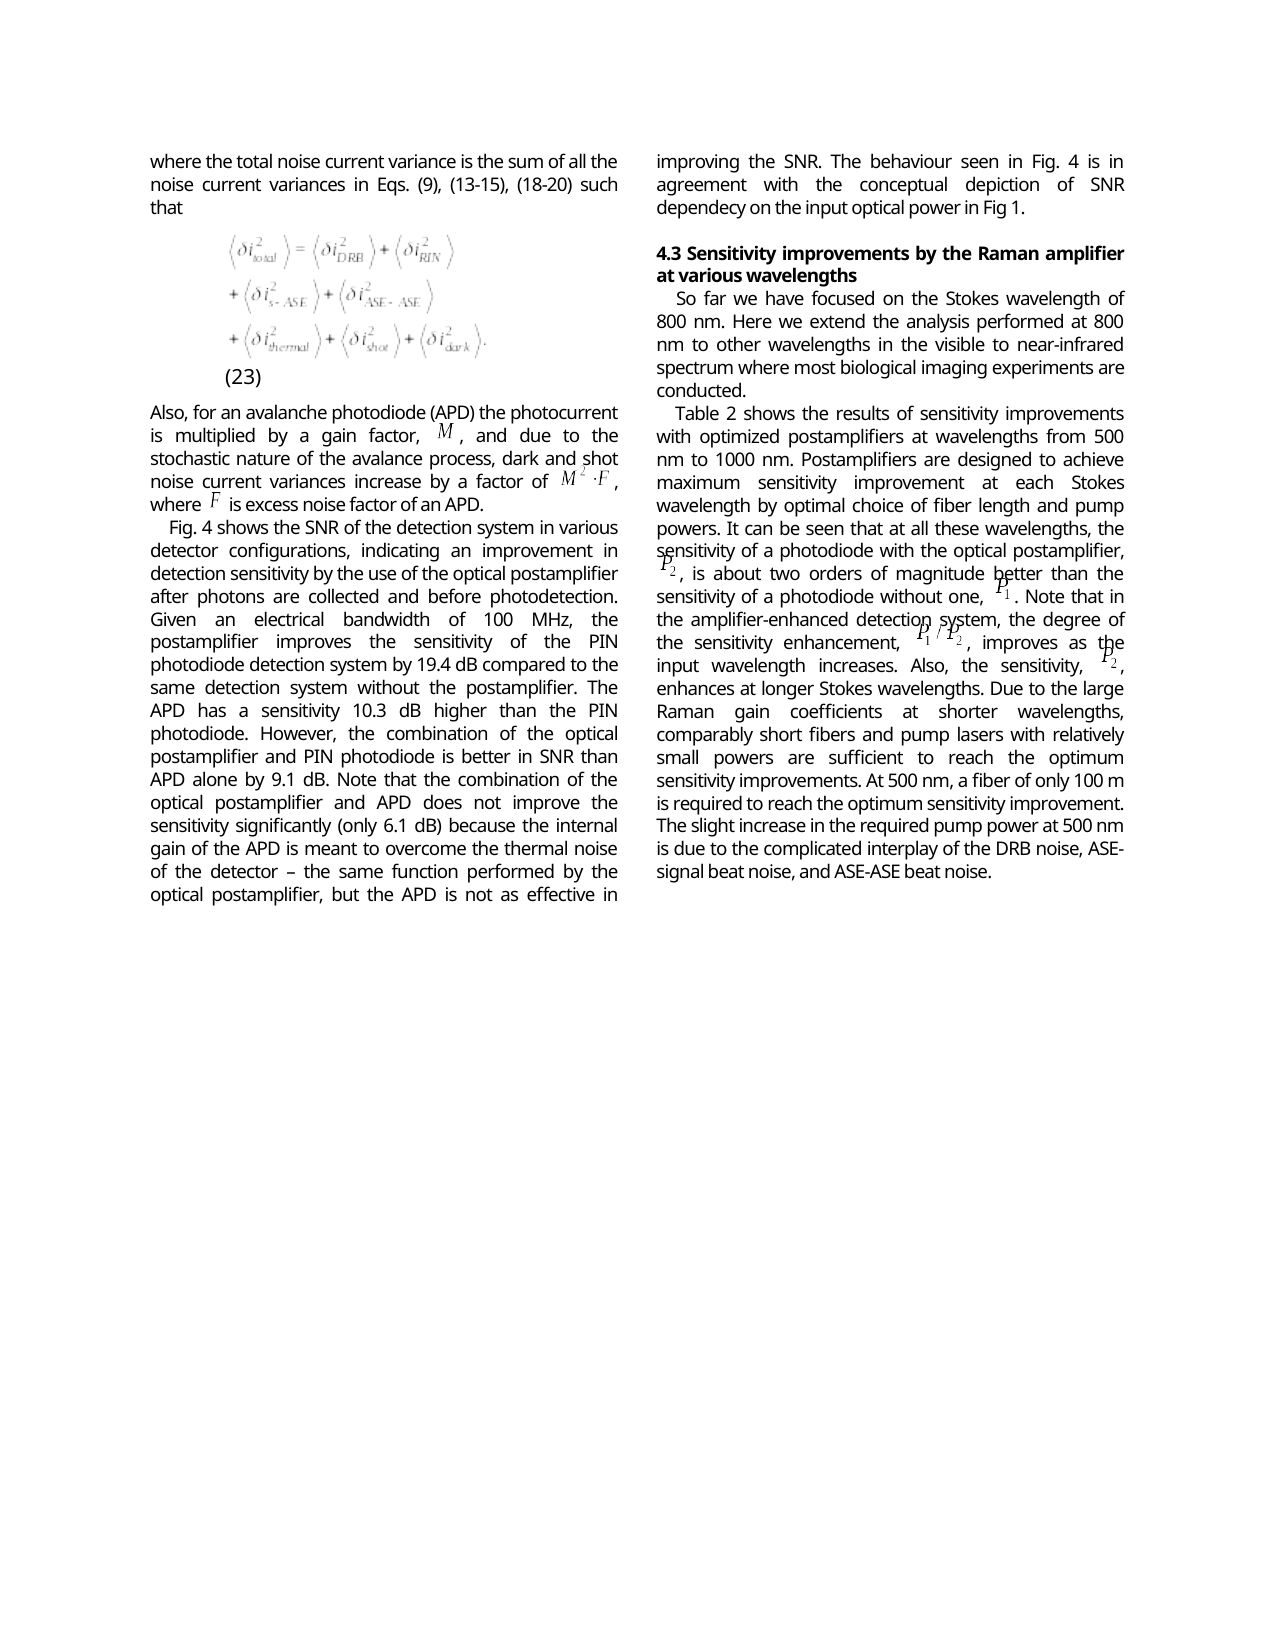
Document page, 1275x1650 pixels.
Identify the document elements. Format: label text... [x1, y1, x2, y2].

text Table 2 shows the results of sensitivity improvements with optimized postamplifiers at wavelengths from 500 nm to 1000 nm. Postamplifiers are designed to achieve maximum sensitivity improvement at each Stokes wavelength by optimal choice of fiber length and pump powers. It can be seen that at all these wavelengths, the sensitivity of a photodiode with the optical postamplifier, , is about two orders of magnitude better than the sensitivity of a photodiode without one, . Note that in the amplifier-enhanced detection system, the degree of the sensitivity enhancement, , improves as the input wavelength increases. Also, the sensitivity, , enhances at longer Stokes wavelengths. Due to the large Raman gain coefficients at shorter wavelengths, comparably short fibers and pump lasers with relatively small powers are sufficient to reach the optimum sensitivity improvements. At 500 nm, a fiber of only 100 m is required to reach the optimum sensitivity improvement. The slight increase in the required pump power at 500 nm is due to the complicated interplay of the DRB noise, ASE-signal beat noise, and ASE-ASE beat noise. [656, 402, 1125, 883]
text Fig. 4 shows the SNR of the detection system in various detector configurations, indicating an improvement in detection sensitivity by the use of the optical postamplifier after photons are collected and before photodetection. Given an electrical bandwidth of 100 MHz, the postamplifier improves the sensitivity of the PIN photodiode detection system by 19.4 dB compared to the same detection system without the postamplifier. The APD has a sensitivity 10.3 dB higher than the PIN photodiode. However, the combination of the optical postamplifier and PIN photodiode is better in SNR than APD alone by 9.1 dB. Note that the combination of the optical postamplifier and APD does not improve the sensitivity significantly (only 6.1 dB) because the internal gain of the APD is meant to overcome the thermal noise of the detector – the same function performed by the optical postamplifier, but the APD is not as effective in improving the SNR. The behaviour seen in Fig. 4 is in agreement with the conceptual depiction of SNR dependecy on the input optical power in Fig 1. [150, 516, 619, 906]
text So far we have focused on the Stokes wavelength of 800 nm. Here we extend the analysis performed at 800 nm to other wavelengths in the visible to near-infrared spectrum where most biological imaging experiments are conducted. [656, 287, 1125, 402]
text (23) [150, 229, 619, 391]
text Also, for an avalanche photodiode (APD) the photocurrent is multiplied by a gain factor, , and due to the stochastic nature of the avalance process, dark and shot noise current variances increase by a factor of , where is excess noise factor of an APD. [150, 401, 619, 516]
text where the total noise current variance is the sum of all the noise current variances in Eqs. (9), (13-15), (18-20) such that [150, 150, 619, 219]
text 4.3 Sensitivity improvements by the Raman amplifier at various wavelengths [656, 242, 1125, 287]
